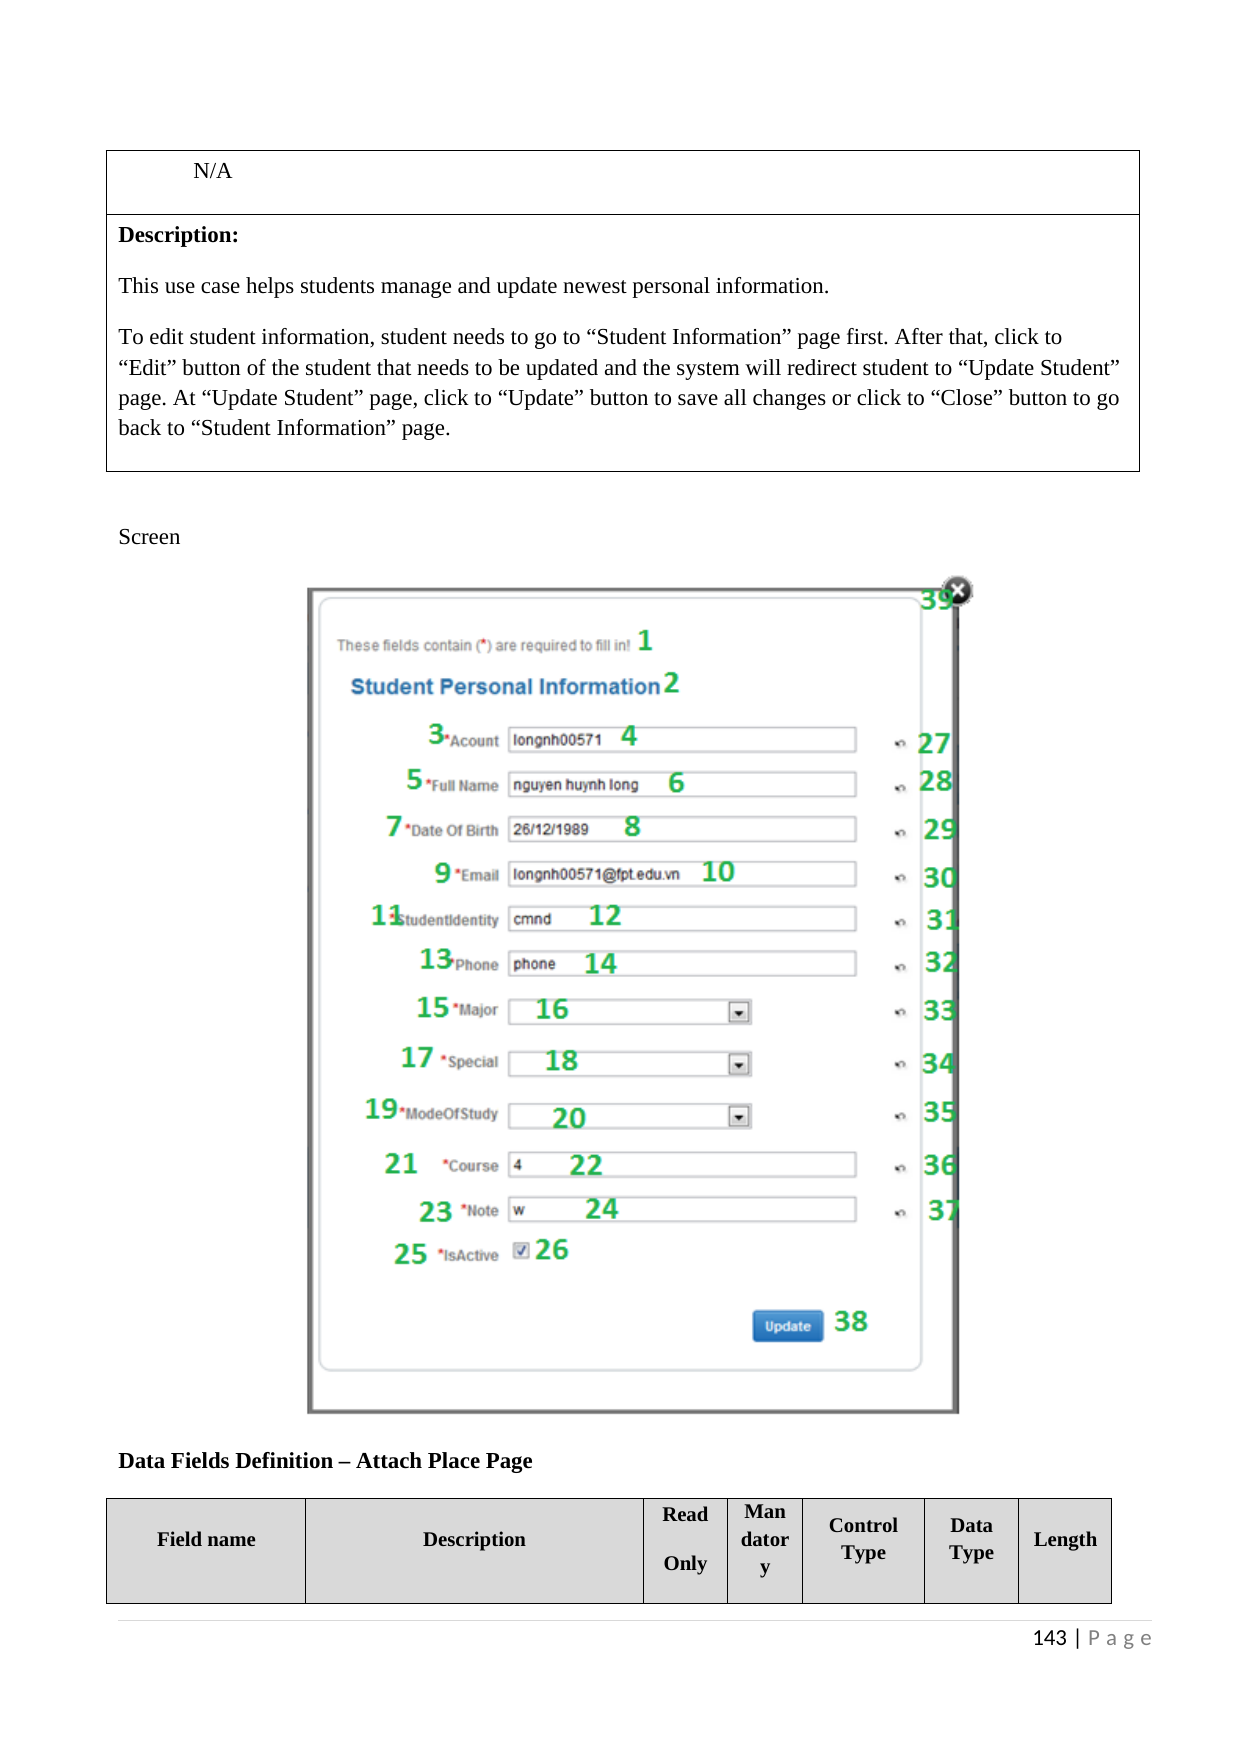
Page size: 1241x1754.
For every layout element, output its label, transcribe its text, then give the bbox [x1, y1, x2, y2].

picture [295, 574, 974, 1422]
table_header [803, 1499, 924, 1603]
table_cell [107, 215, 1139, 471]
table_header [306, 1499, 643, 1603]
text Data Fields Definition – Attach Place Page [118, 1447, 1152, 1473]
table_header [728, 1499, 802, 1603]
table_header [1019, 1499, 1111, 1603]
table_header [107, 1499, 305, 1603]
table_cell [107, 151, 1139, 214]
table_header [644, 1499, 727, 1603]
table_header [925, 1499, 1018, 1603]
text Screen [118, 523, 1152, 549]
